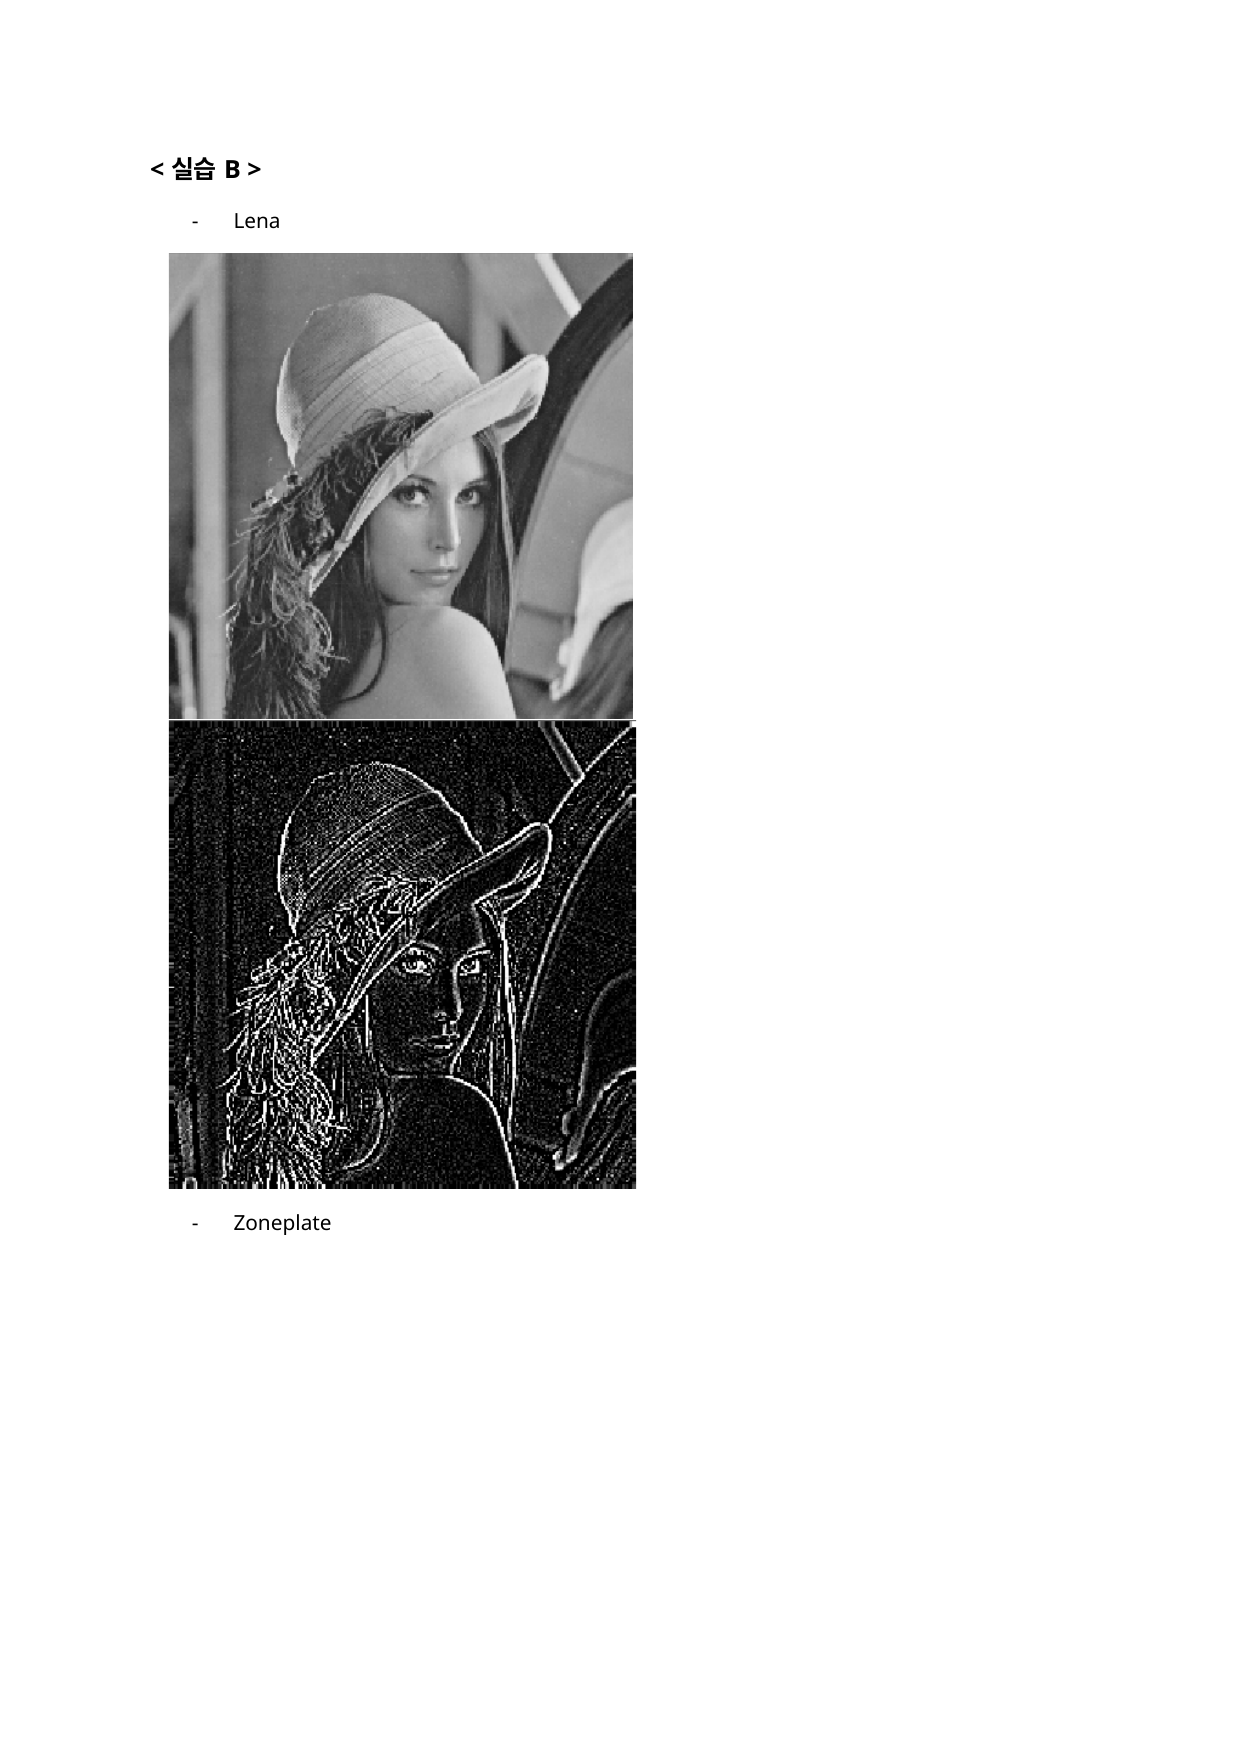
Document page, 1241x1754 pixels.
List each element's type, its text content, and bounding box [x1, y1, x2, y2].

list Zoneplate [192, 1208, 1090, 1236]
list Lena [192, 206, 1090, 234]
text < 실습 B > [150, 150, 1090, 186]
